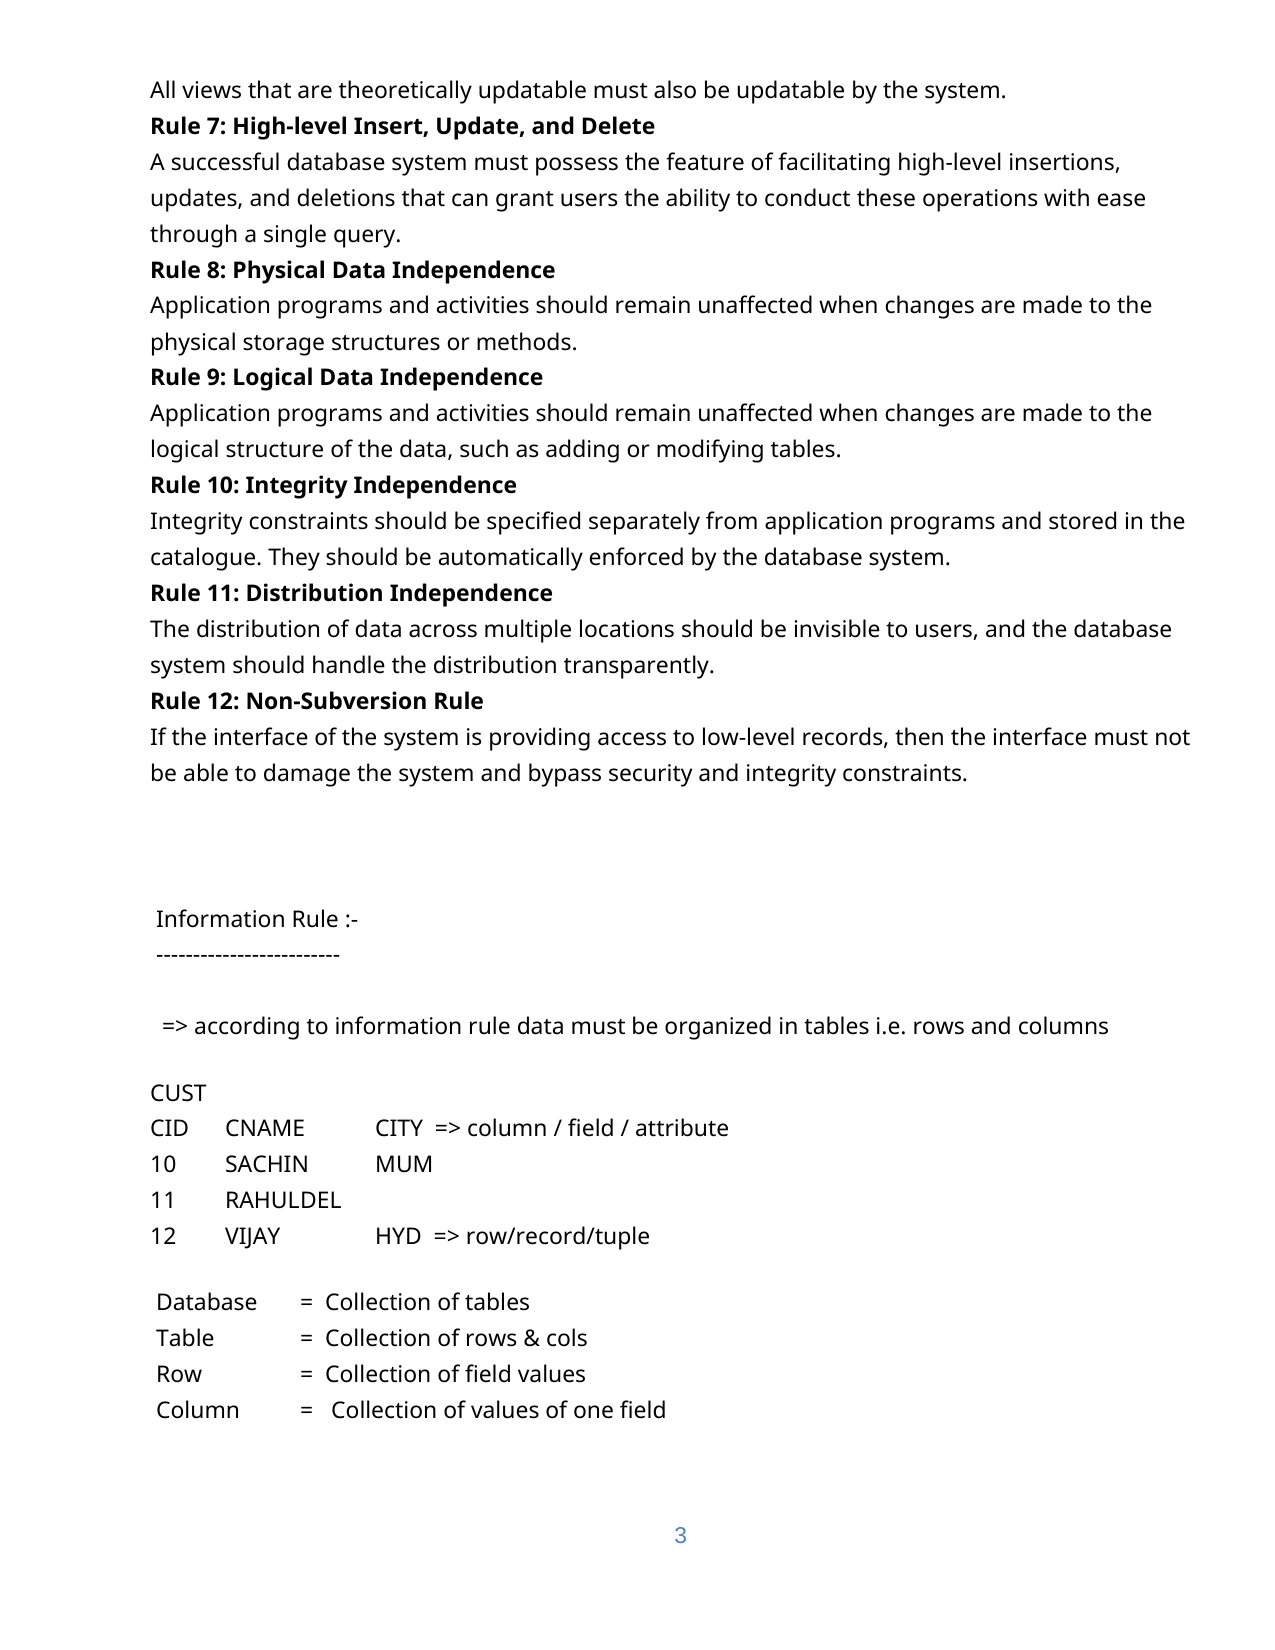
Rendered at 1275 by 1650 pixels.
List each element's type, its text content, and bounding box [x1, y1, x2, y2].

text If the interface of the system is providing access to low-level records, then the interface must not be able to damage the system and bypass security and integrity constraints. [150, 721, 1211, 788]
text Information Rule :- [150, 902, 1211, 934]
text Row = Collection of field values [150, 1358, 1211, 1389]
text All views that are theoretically updatable must also be updatable by the system. [150, 74, 1211, 105]
text 11 RAHUL DEL [150, 1184, 1211, 1216]
text Table = Collection of rows & cols [150, 1322, 1211, 1353]
text Rule 7: High-level Insert, Update, and Delete [150, 110, 1211, 141]
text Integrity constraints should be specified separately from application programs and stored in the catalogue. They should be automatically enforced by the database system. [150, 505, 1211, 572]
text => according to information rule data must be organized in tables i.e. rows and columns [150, 1010, 1211, 1042]
text 10 SACHIN MUM [150, 1148, 1211, 1179]
text Rule 8: Physical Data Independence [150, 253, 1211, 285]
text 12 VIJAY HYD => row/record/tuple [150, 1220, 1211, 1251]
text ------------------------- [150, 938, 1211, 970]
text Rule 12: Non-Subversion Rule [150, 685, 1211, 716]
text Application programs and activities should remain unaffected when changes are made to the physical storage structures or methods. [150, 289, 1211, 357]
text Application programs and activities should remain unaffected when changes are made to the logical structure of the data, such as adding or modifying tables. [150, 397, 1211, 464]
text Column = Collection of values of one field [150, 1394, 1211, 1425]
text Rule 11: Distribution Independence [150, 577, 1211, 608]
text The distribution of data across multiple locations should be invisible to users, and the database system should handle the distribution transparently. [150, 613, 1211, 680]
text A successful database system must possess the feature of facilitating high-level insertions, updates, and deletions that can grant users the ability to conduct these operations with ease through a single query. [150, 146, 1211, 249]
text CID CNAME CITY => column / field / attribute [150, 1112, 1211, 1144]
text CUST [150, 1076, 1211, 1108]
text Rule 10: Integrity Independence [150, 469, 1211, 500]
text Database = Collection of tables [150, 1286, 1211, 1318]
text Rule 9: Logical Data Independence [150, 361, 1211, 393]
